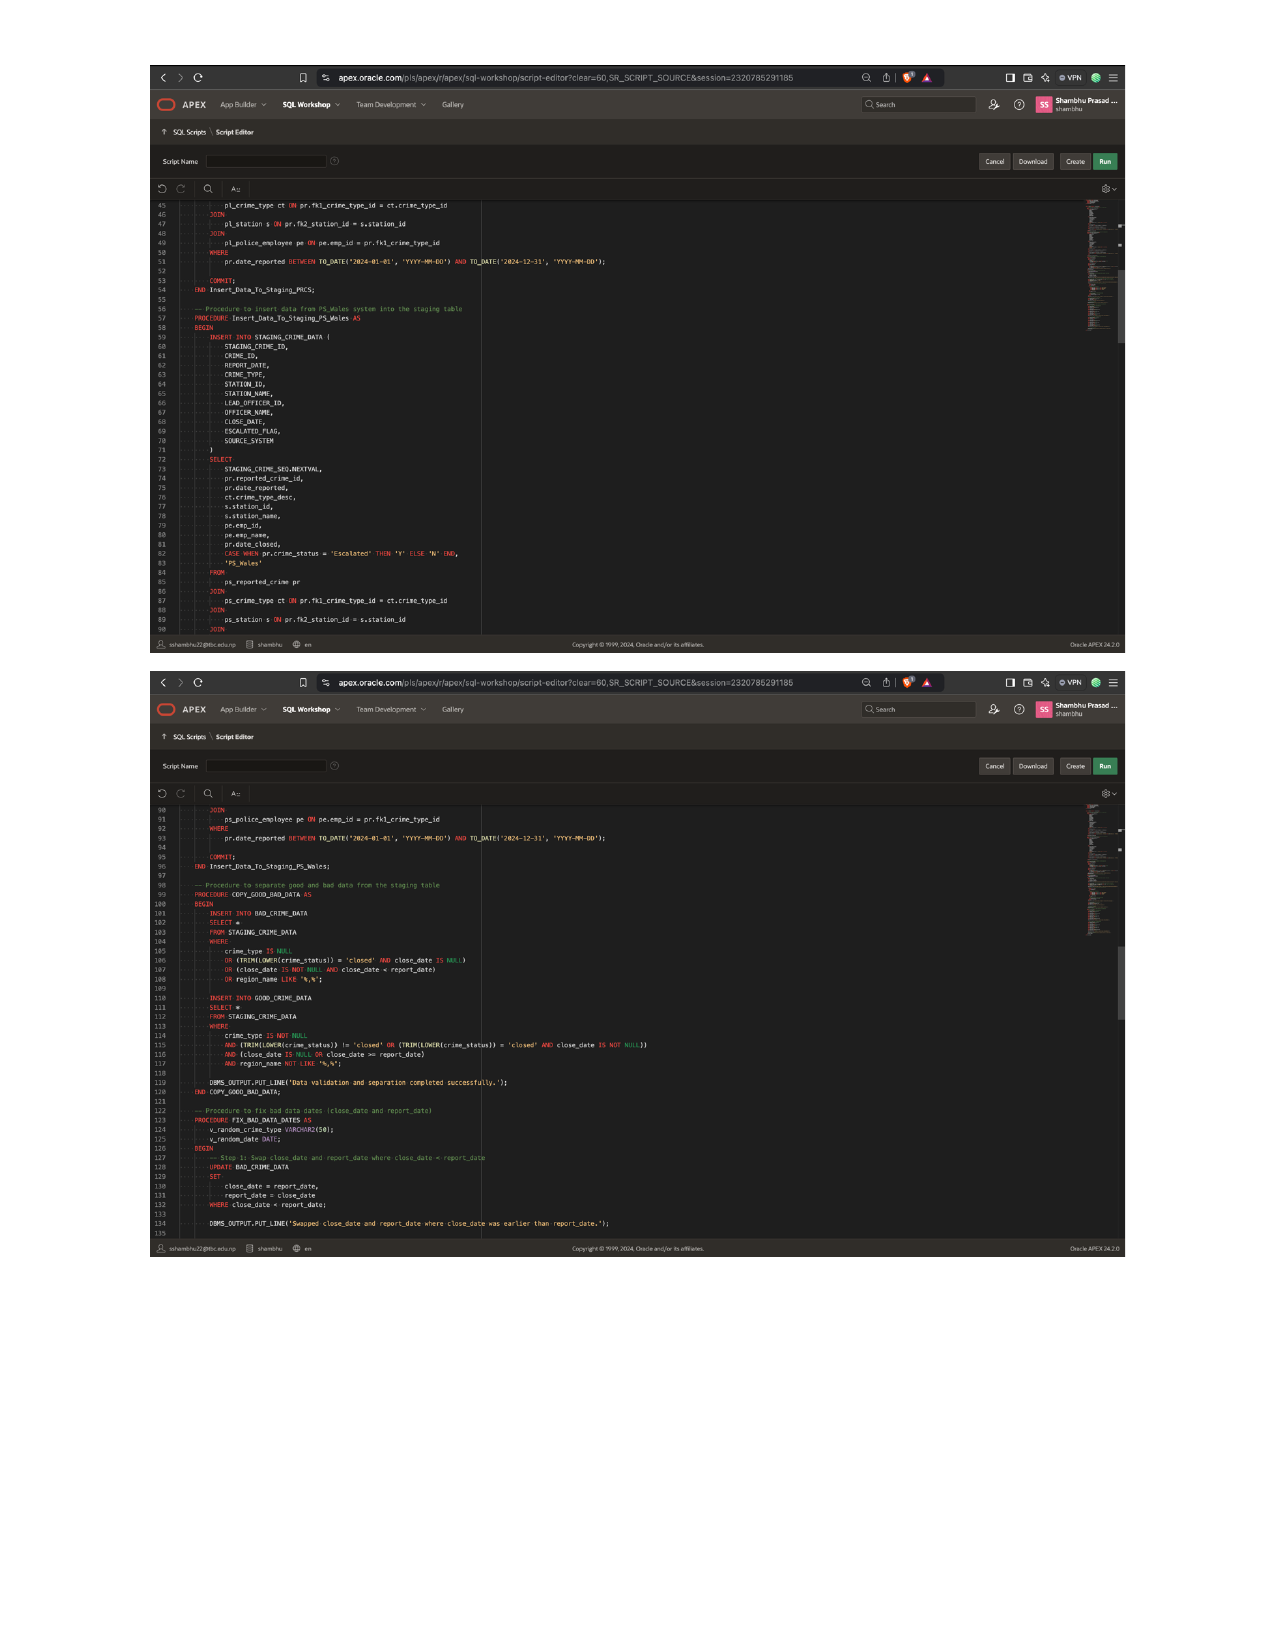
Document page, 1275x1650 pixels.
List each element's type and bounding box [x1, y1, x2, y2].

picture [150, 65, 1125, 653]
picture [150, 671, 1125, 1257]
